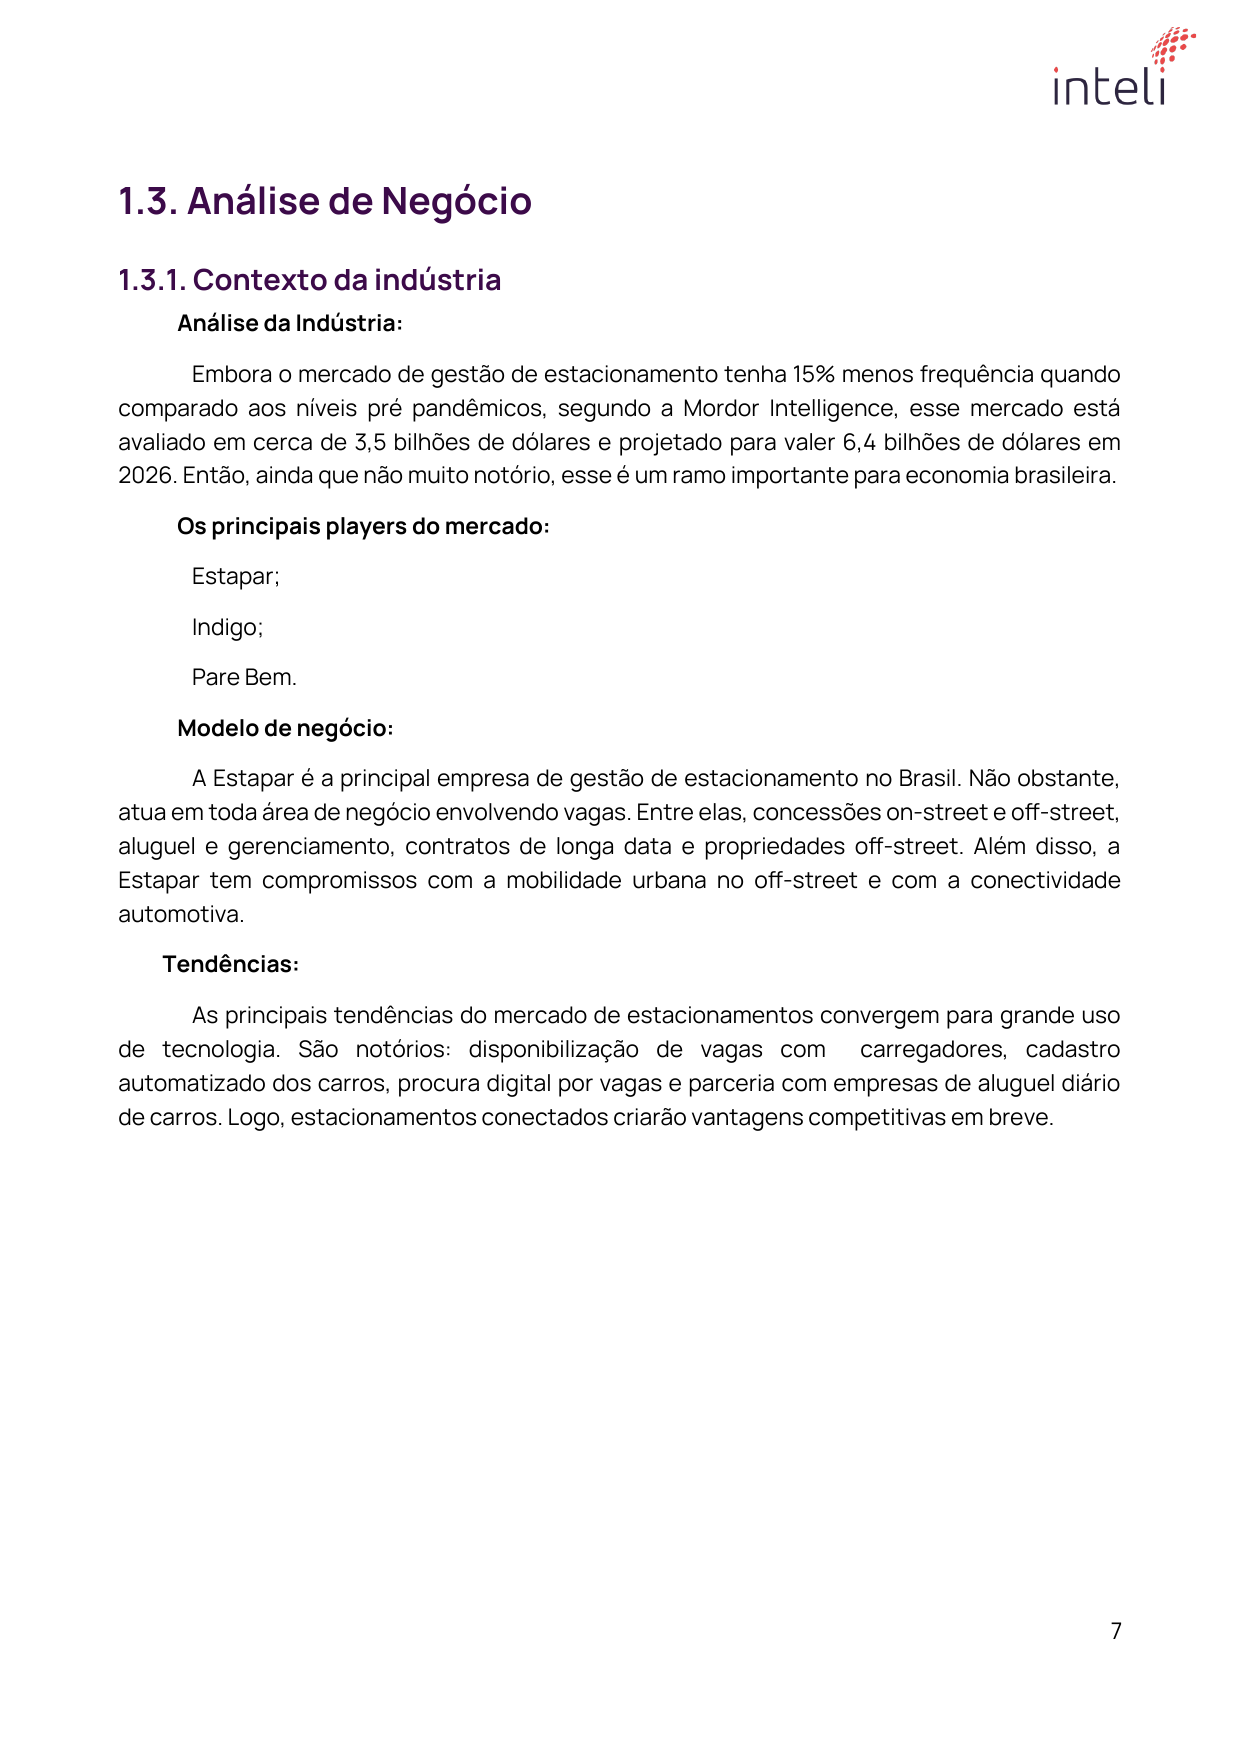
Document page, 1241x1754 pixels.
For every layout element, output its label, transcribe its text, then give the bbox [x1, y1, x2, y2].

text Os principais players do mercado: [118, 510, 1122, 541]
text Análise da Indústria: [118, 307, 1122, 338]
text Tendências: [118, 948, 1122, 980]
text A Estapar é a principal empresa de gestão de estacionamento no Brasil. Não obstante, atua em toda área de negócio envolvendo vagas. Entre elas, concessões on-street e off-street, aluguel e gerenciamento, contratos de longa data e propriedades off-street. Além disso, a Estapar tem compromissos com a mobilidade urbana no off-street e com a conectividade automotiva. [118, 762, 1122, 929]
text Pare Bem. [118, 661, 1122, 693]
text Modelo de negócio: [118, 712, 1122, 743]
text Indigo; [118, 611, 1122, 642]
subtitle 1.3. Análise de Negócio [118, 174, 1122, 226]
text As principais tendências do mercado de estacionamentos convergem para grande uso de tecnologia. São notórios: disponibilização de vagas com carregadores, cadastro automatizado dos carros, procura digital por vagas e parceria com empresas de aluguel diário de carros. Logo, estacionamentos conectados criarão vantagens competitivas em breve. [118, 999, 1122, 1132]
text Estapar; [118, 560, 1122, 592]
subtitle 1.3.1. Contexto da indústria [118, 259, 1122, 299]
picture [1054, 27, 1197, 105]
text Embora o mercado de gestão de estacionamento tenha 15% menos frequência quando comparado aos níveis pré pandêmicos, segundo a Mordor Intelligence, esse mercado está avaliado em cerca de 3,5 bilhões de dólares e projetado para valer 6,4 bilhões de dólares em 2026. Então, ainda que não muito notório, esse é um ramo importante para economia brasileira. [118, 358, 1122, 491]
